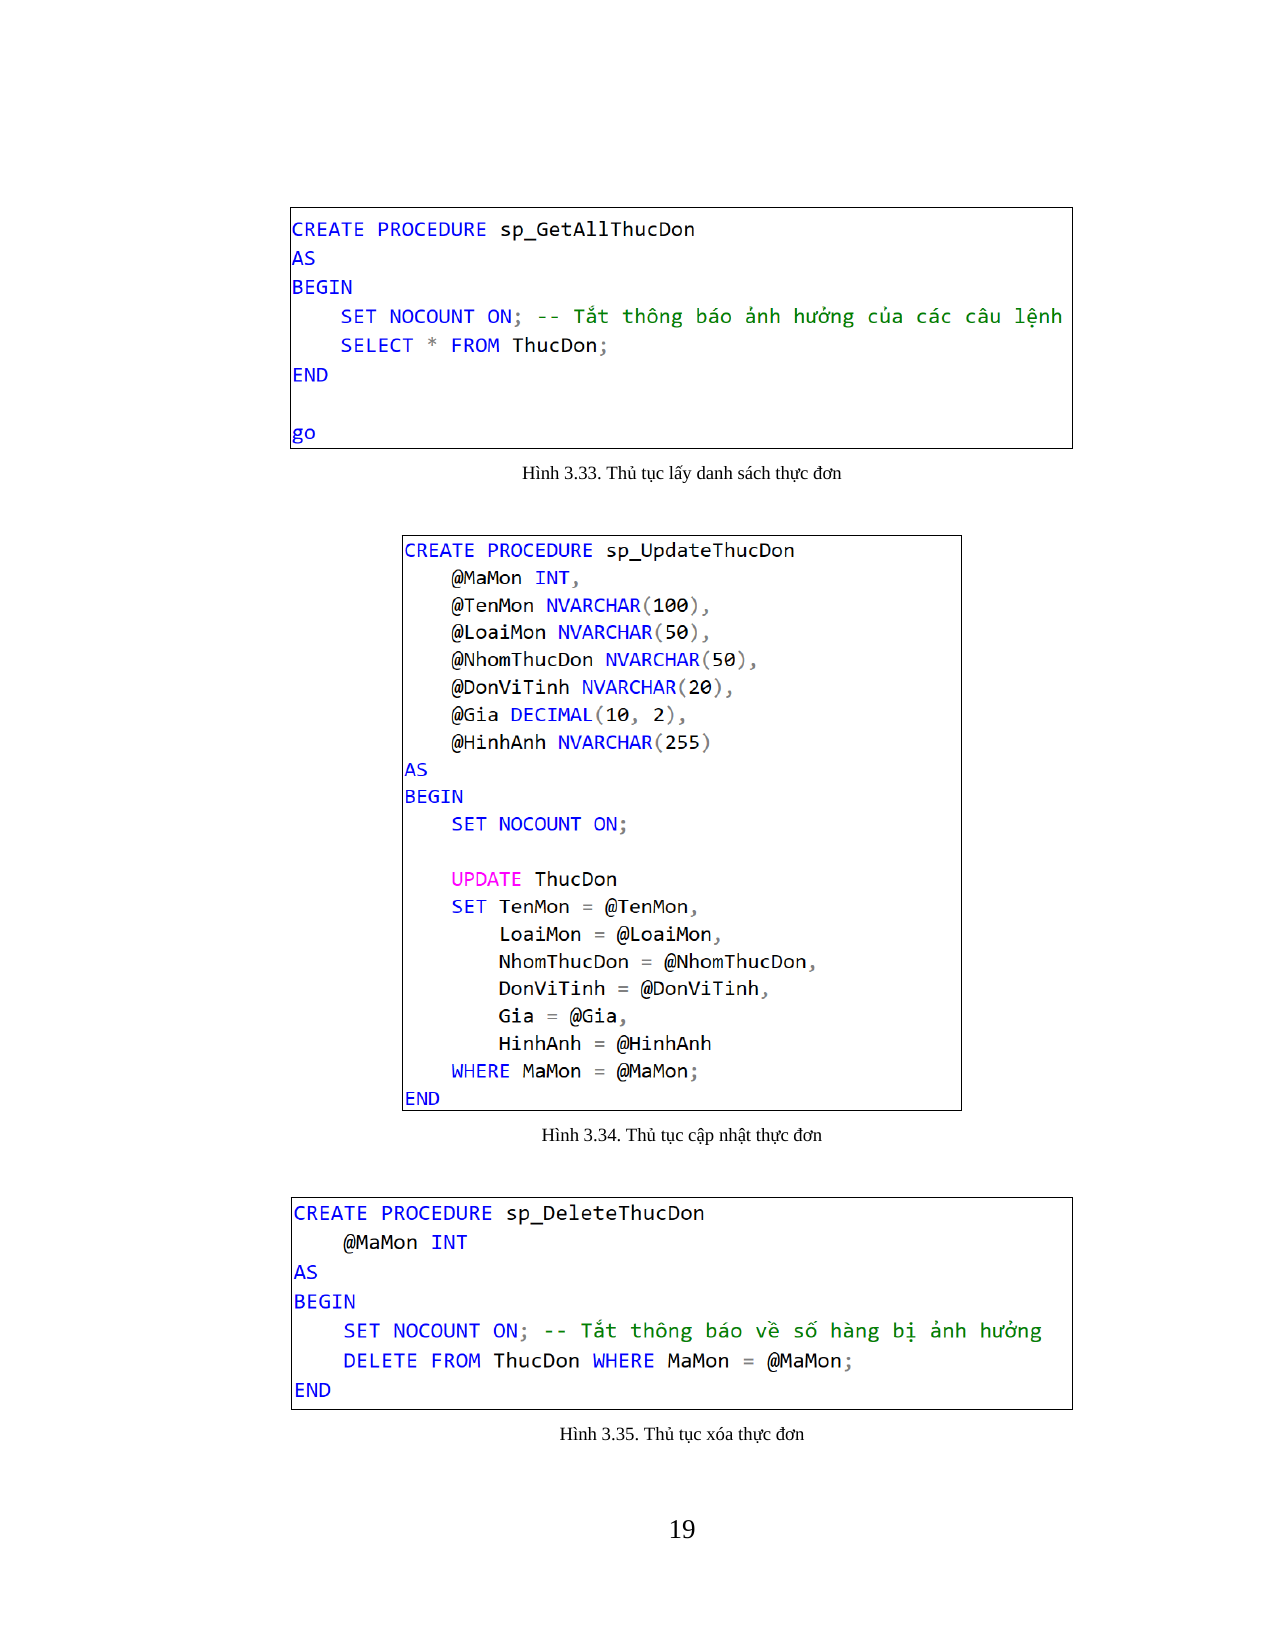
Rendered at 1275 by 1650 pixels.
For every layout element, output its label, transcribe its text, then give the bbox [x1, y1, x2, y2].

text Hình 3.33. Thủ tục lấy danh sách thực đơn [207, 462, 1157, 483]
text Hình 3.34. Thủ tục cập nhật thực đơn [207, 1124, 1157, 1145]
picture [403, 536, 961, 1110]
text Hình 3.35. Thủ tục xóa thực đơn [207, 1422, 1157, 1444]
picture [291, 208, 1072, 448]
picture [292, 1198, 1072, 1409]
